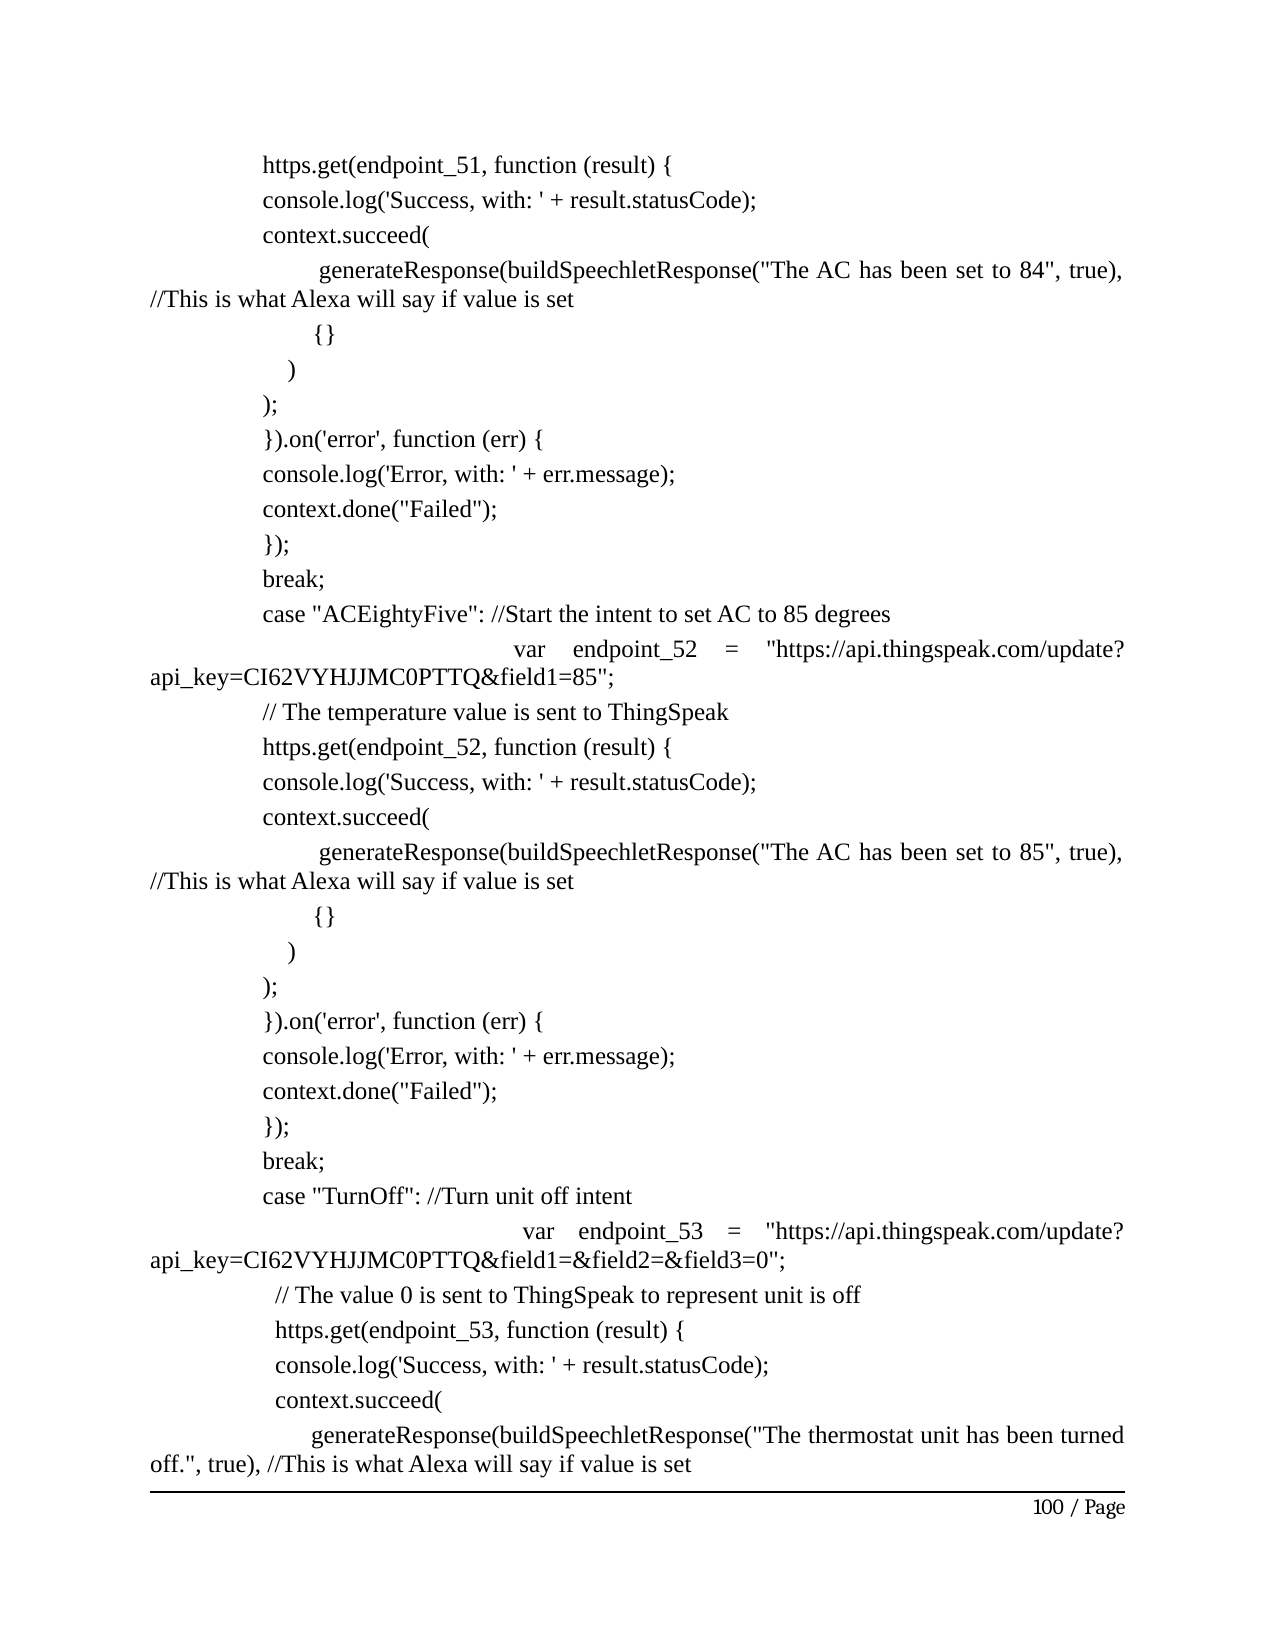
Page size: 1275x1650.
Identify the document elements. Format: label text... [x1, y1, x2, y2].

text }).on('error', function (err) { [150, 424, 1125, 452]
text var endpoint_53 = "https://api.thingspeak.com/update?api_key=CI62VYHJJMC0PTTQ&field1=&field2=&field3=0"; [150, 1216, 1125, 1274]
text {} [150, 901, 1125, 930]
text break; [150, 1146, 1125, 1175]
text case "ACEightyFive": //Start the intent to set AC to 85 degrees [150, 599, 1125, 627]
text https.get(endpoint_53, function (result) { [150, 1315, 1125, 1344]
text https.get(endpoint_52, function (result) { [150, 732, 1125, 761]
text generateResponse(buildSpeechletResponse("The AC has been set to 85", true), //This is what Alexa will say if value is set [150, 837, 1125, 895]
text }); [150, 1111, 1125, 1140]
text {} [150, 319, 1125, 347]
text var endpoint_52 = "https://api.thingspeak.com/update?api_key=CI62VYHJJMC0PTTQ&field1=85"; [150, 634, 1125, 691]
text console.log('Error, with: ' + err.message); [150, 459, 1125, 487]
text case "TurnOff": //Turn unit off intent [150, 1181, 1125, 1210]
text // The temperature value is sent to ThingSpeak [150, 697, 1125, 726]
text context.succeed( [150, 1385, 1125, 1414]
text context.done("Failed"); [150, 1076, 1125, 1105]
text }).on('error', function (err) { [150, 1006, 1125, 1035]
text console.log('Success, with: ' + result.statusCode); [150, 185, 1125, 214]
text context.succeed( [150, 802, 1125, 831]
text generateResponse(buildSpeechletResponse("The AC has been set to 84", true), //This is what Alexa will say if value is set [150, 255, 1125, 312]
text console.log('Error, with: ' + err.message); [150, 1041, 1125, 1070]
text ); [150, 389, 1125, 417]
text }); [150, 529, 1125, 557]
text // The value 0 is sent to ThingSpeak to represent unit is off [150, 1280, 1125, 1309]
text console.log('Success, with: ' + result.statusCode); [150, 1350, 1125, 1379]
text generateResponse(buildSpeechletResponse("The thermostat unit has been turned off.", true), //This is what Alexa will say if value is set [150, 1420, 1125, 1477]
text context.succeed( [150, 220, 1125, 249]
text ) [150, 354, 1125, 382]
text ); [150, 971, 1125, 1000]
text context.done("Failed"); [150, 494, 1125, 522]
text break; [150, 564, 1125, 592]
text console.log('Success, with: ' + result.statusCode); [150, 767, 1125, 796]
text ) [150, 936, 1125, 965]
text https.get(endpoint_51, function (result) { [150, 150, 1125, 179]
